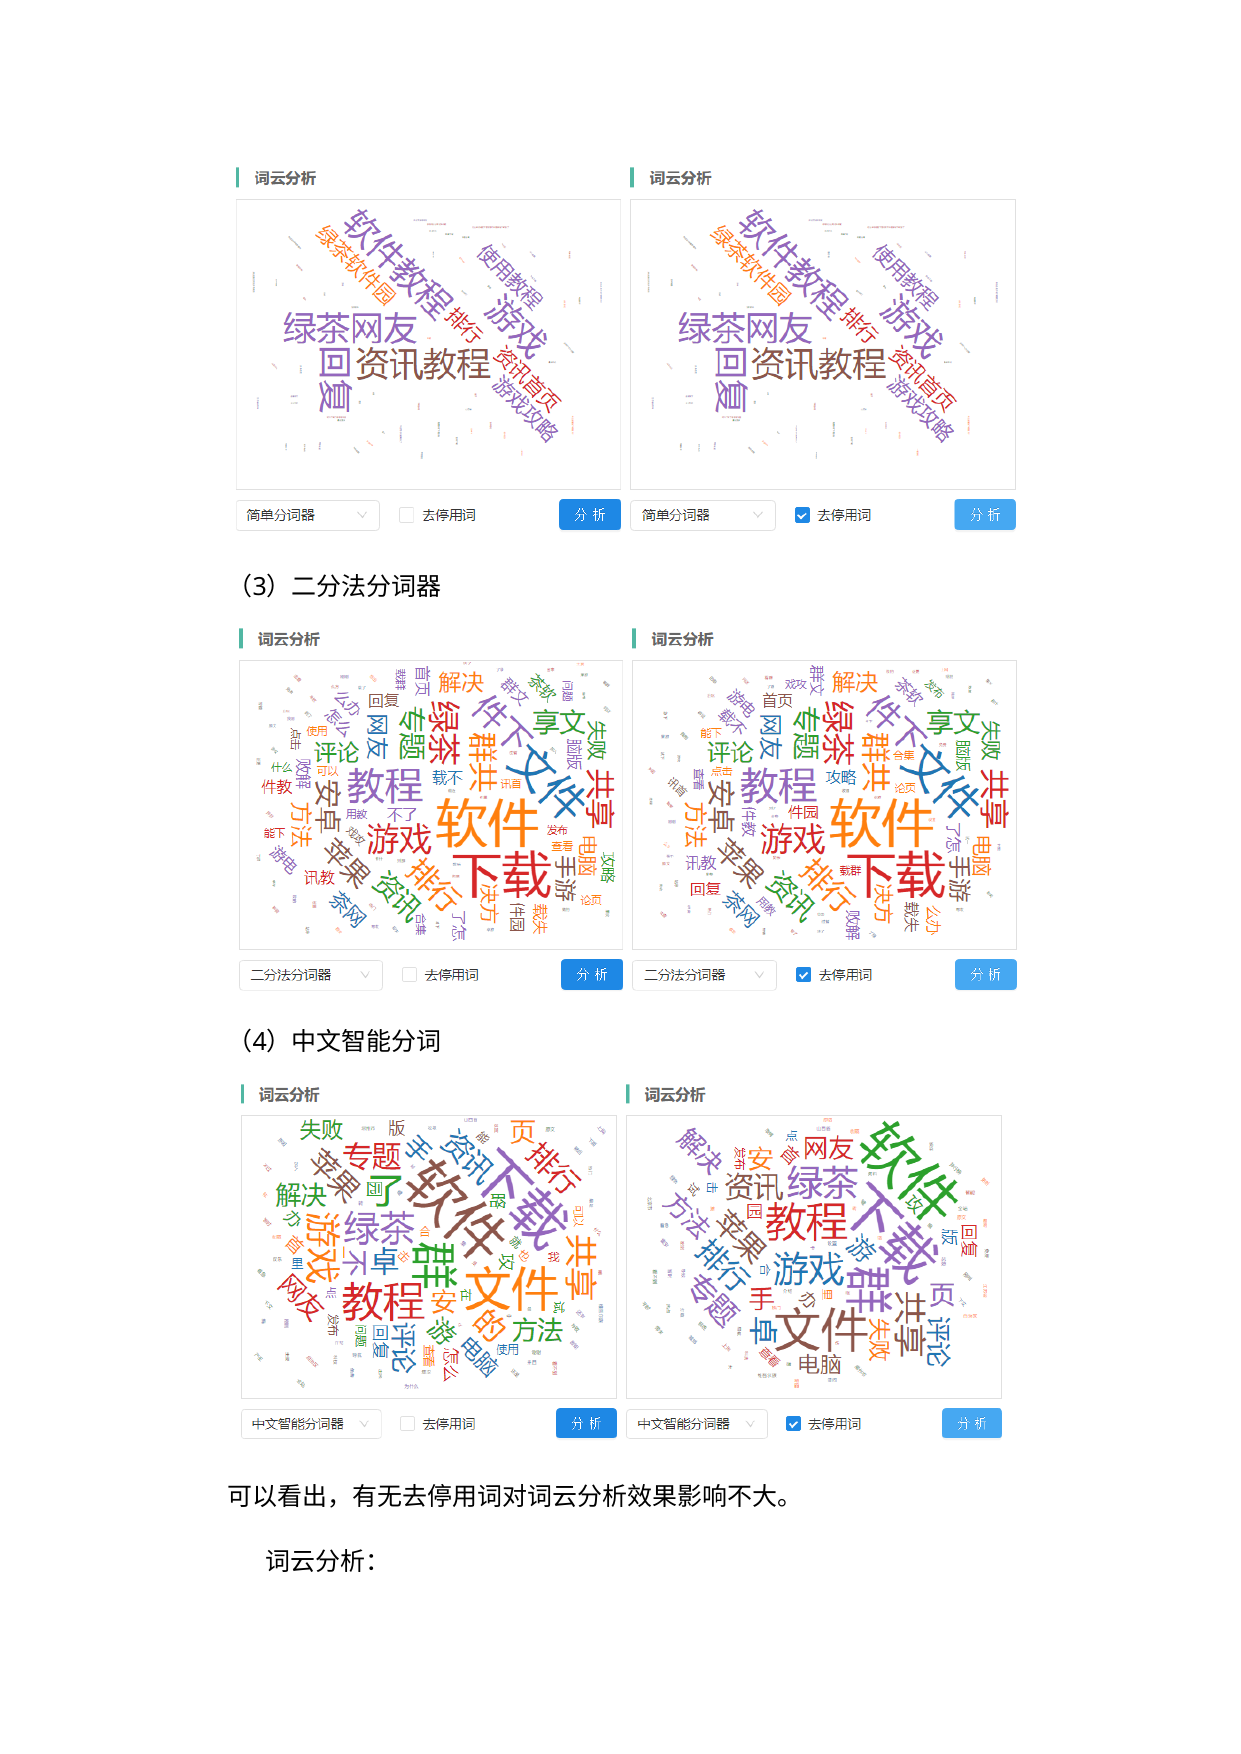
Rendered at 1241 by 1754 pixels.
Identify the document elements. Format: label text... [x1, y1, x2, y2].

text 可以看出，有无去停用词对词云分析效果影响不大。 [177, 1462, 1063, 1527]
text （4）中文智能分词 [177, 1007, 1063, 1072]
text （3）二分法分词器 [177, 552, 1063, 617]
text 词云分析： [177, 1527, 1063, 1592]
picture [227, 617, 1018, 1000]
picture [227, 1072, 1008, 1445]
picture [227, 162, 1023, 535]
